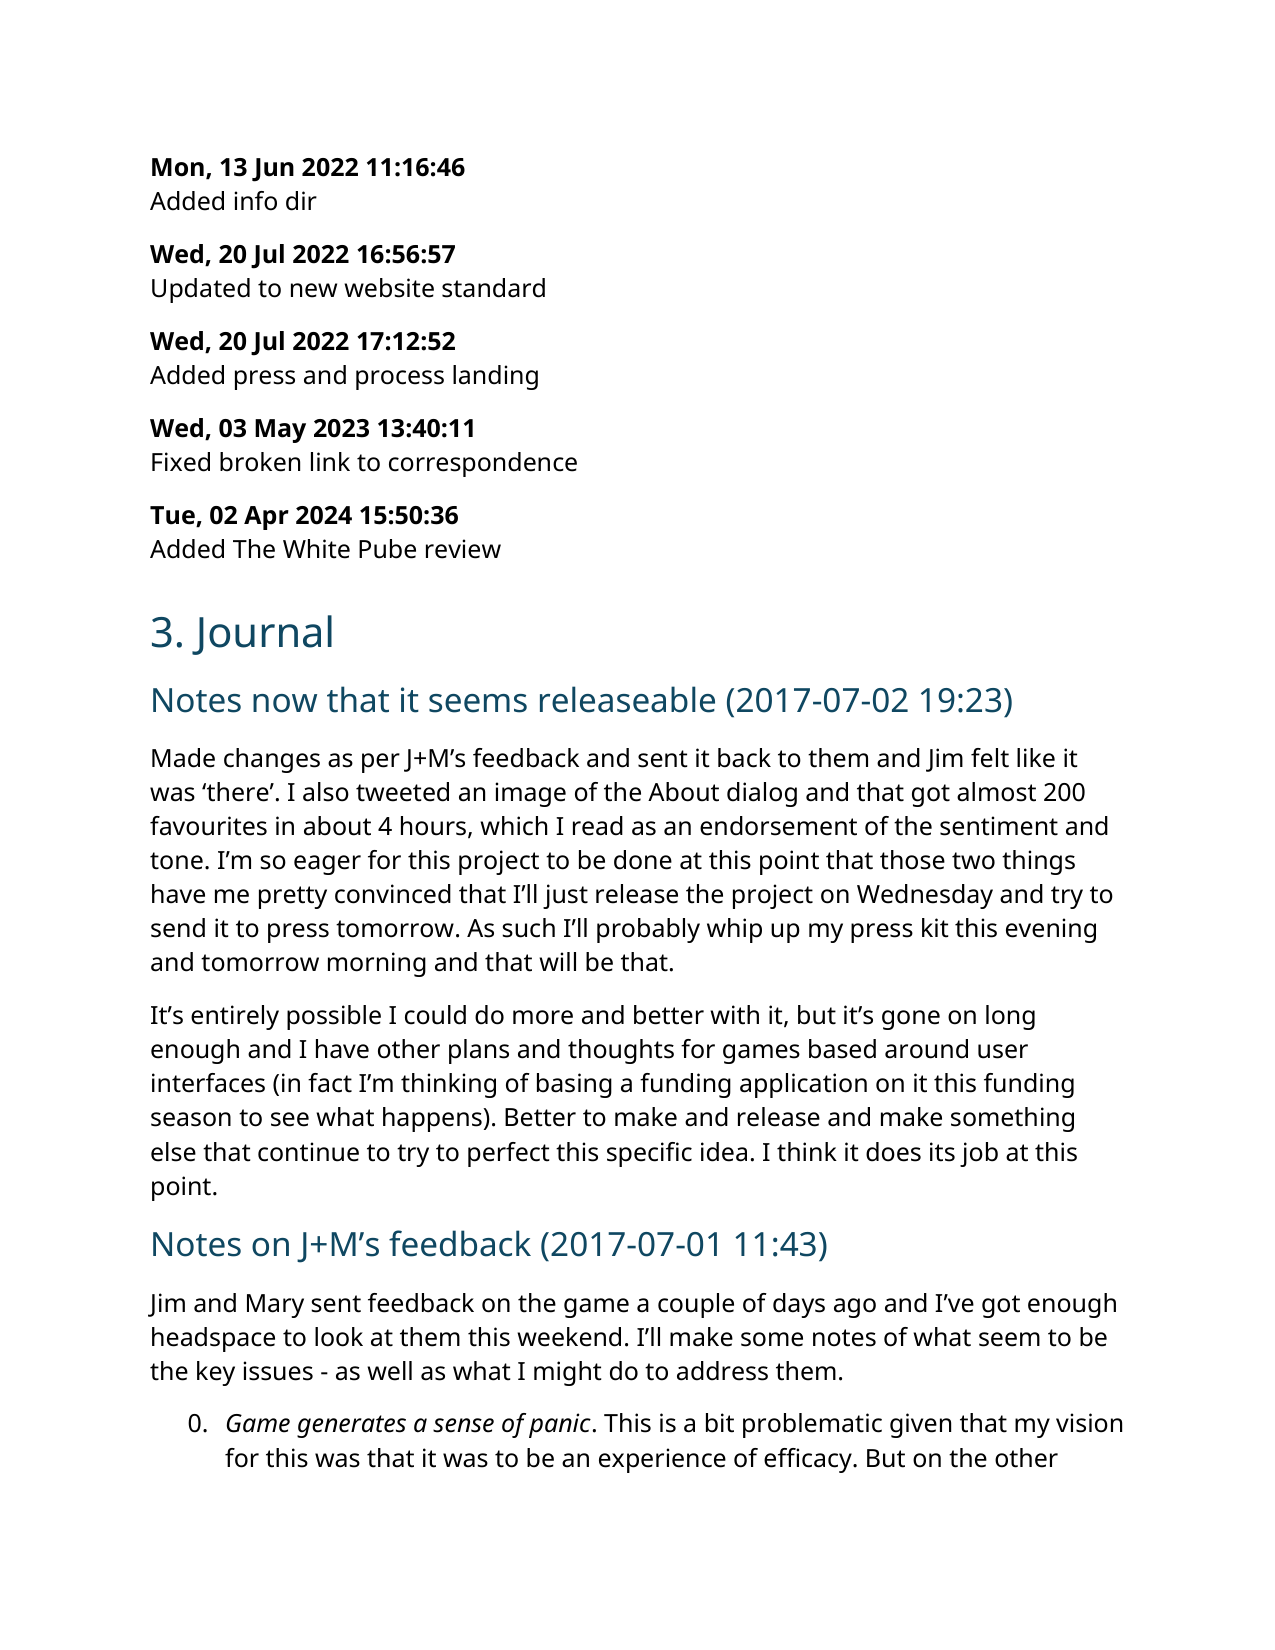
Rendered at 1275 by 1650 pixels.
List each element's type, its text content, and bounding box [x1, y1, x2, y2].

subtitle 3. Journal [150, 603, 1125, 660]
text Mon, 13 Jun 2022 11:16:46 Added info dir [150, 150, 1125, 218]
subtitle Notes now that it seems releaseable (2017-07-02 19:23) [150, 677, 1125, 722]
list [187, 1406, 1125, 1474]
text Wed, 20 Jul 2022 17:12:52 Added press and process landing [150, 324, 1125, 392]
text Wed, 20 Jul 2022 16:56:57 Updated to new website standard [150, 237, 1125, 305]
text Wed, 03 May 2023 13:40:11 Fixed broken link to correspondence [150, 411, 1125, 479]
text It’s entirely possible I could do more and better with it, but it’s gone on long enough and I have other plans and thoughts for games based around user interfaces (in fact I’m thinking of basing a funding application on it this funding season to see what happens). Better to make and release and make something else that continue to try to perfect this specific idea. I think it does its job at this point. [150, 998, 1125, 1202]
text Jim and Mary sent feedback on the game a couple of days ago and I’ve got enough headspace to look at them this weekend. I’ll make some notes of what seem to be the key issues - as well as what I might do to address them. [150, 1285, 1125, 1387]
text Made changes as per J+M’s feedback and sent it back to them and Jim felt like it was ‘there’. I also tweeted an image of the About dialog and that got almost 200 favourites in about 4 hours, which I read as an endorsement of the sentiment and tone. I’m so eager for this project to be done at this point that those two things have me pretty convinced that I’ll just release the project on Wednesday and try to send it to press tomorrow. As such I’ll probably whip up my press kit this evening and tomorrow morning and that will be that. [150, 741, 1125, 979]
subtitle Notes on J+M’s feedback (2017-07-01 11:43) [150, 1221, 1125, 1266]
text Tue, 02 Apr 2024 15:50:36 Added The White Pube review [150, 497, 1125, 566]
